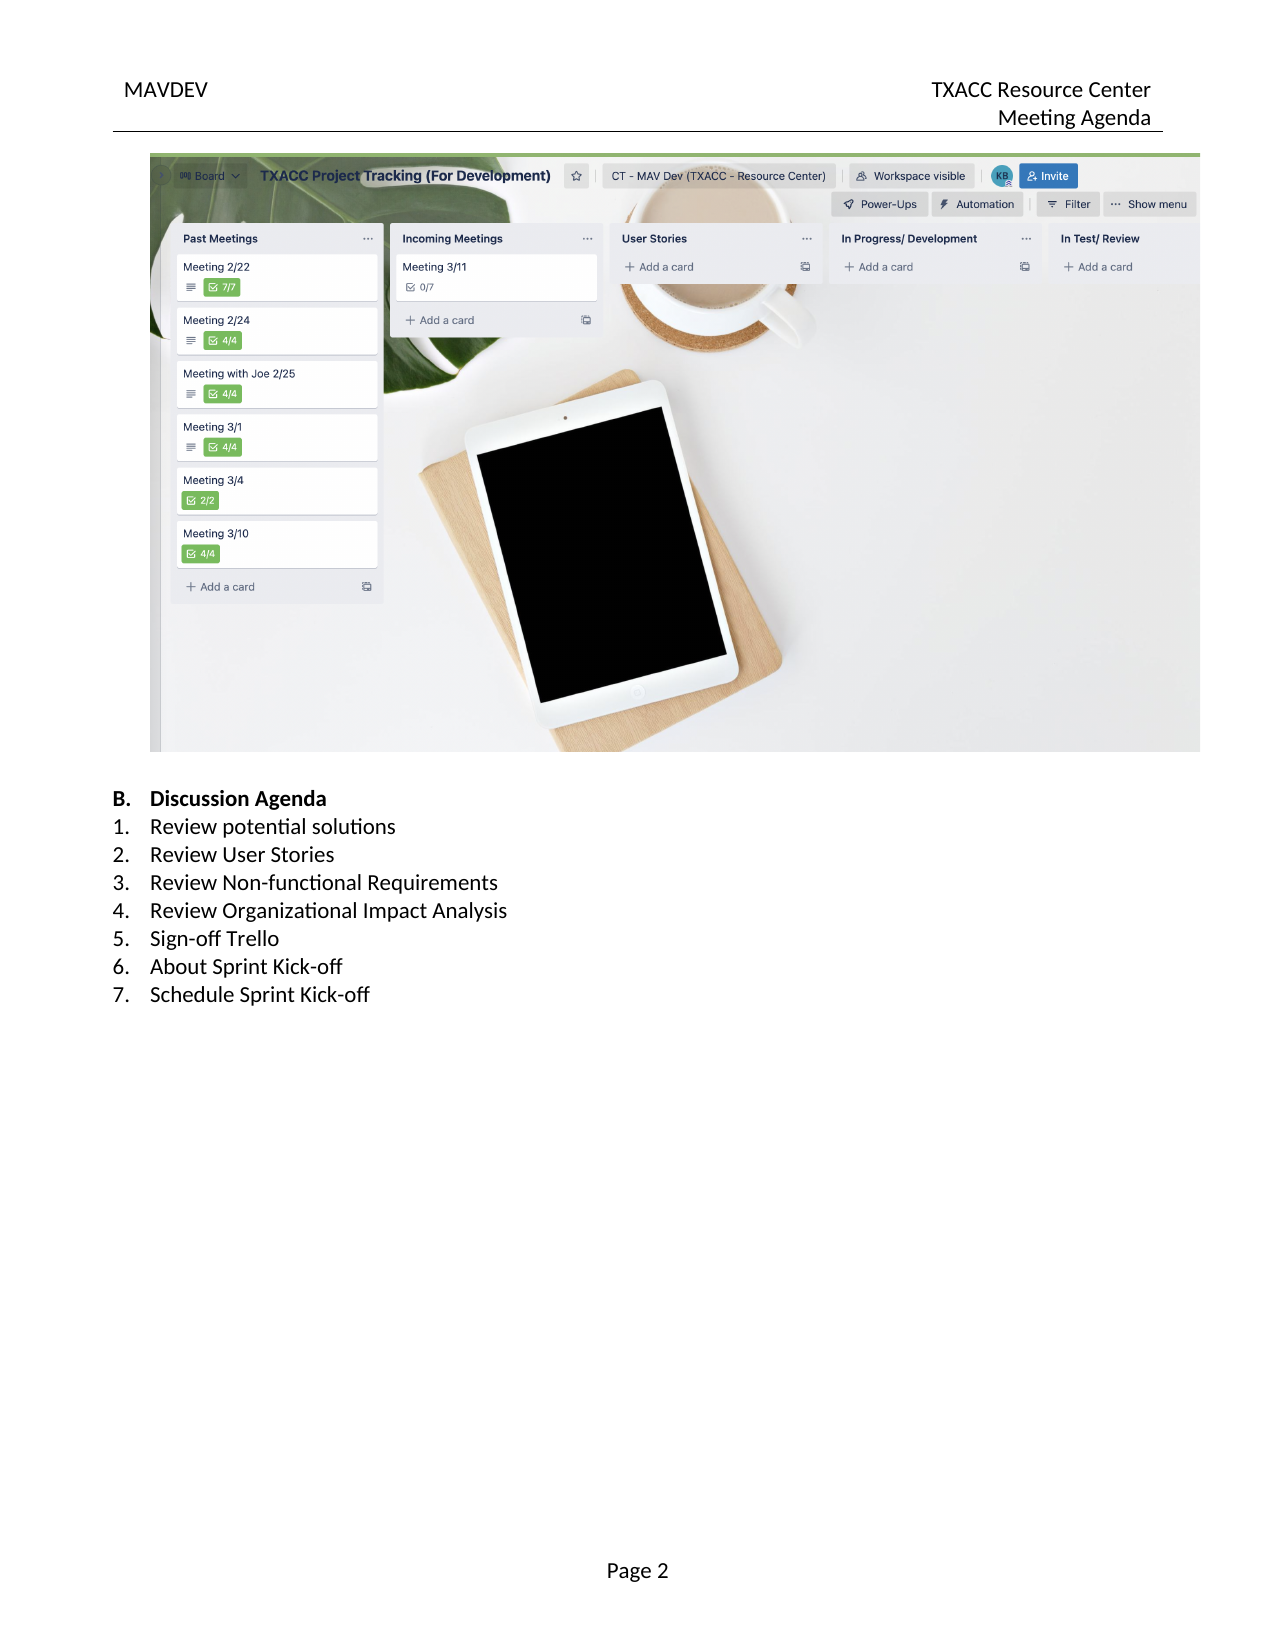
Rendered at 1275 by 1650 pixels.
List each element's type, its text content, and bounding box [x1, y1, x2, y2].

list Schedule Sprint Kick-off [112, 980, 1162, 1008]
list Review User Stories [112, 840, 1162, 868]
list Review Non-functional Requirements [112, 868, 1162, 896]
list Review Organizational Impact Analysis [112, 896, 1162, 924]
picture [150, 153, 1200, 752]
list About Sprint Kick-off [112, 952, 1162, 980]
list Sign-off Trello [112, 924, 1162, 952]
list Discussion Agenda [112, 784, 1162, 812]
list Review potential solutions [112, 812, 1162, 840]
